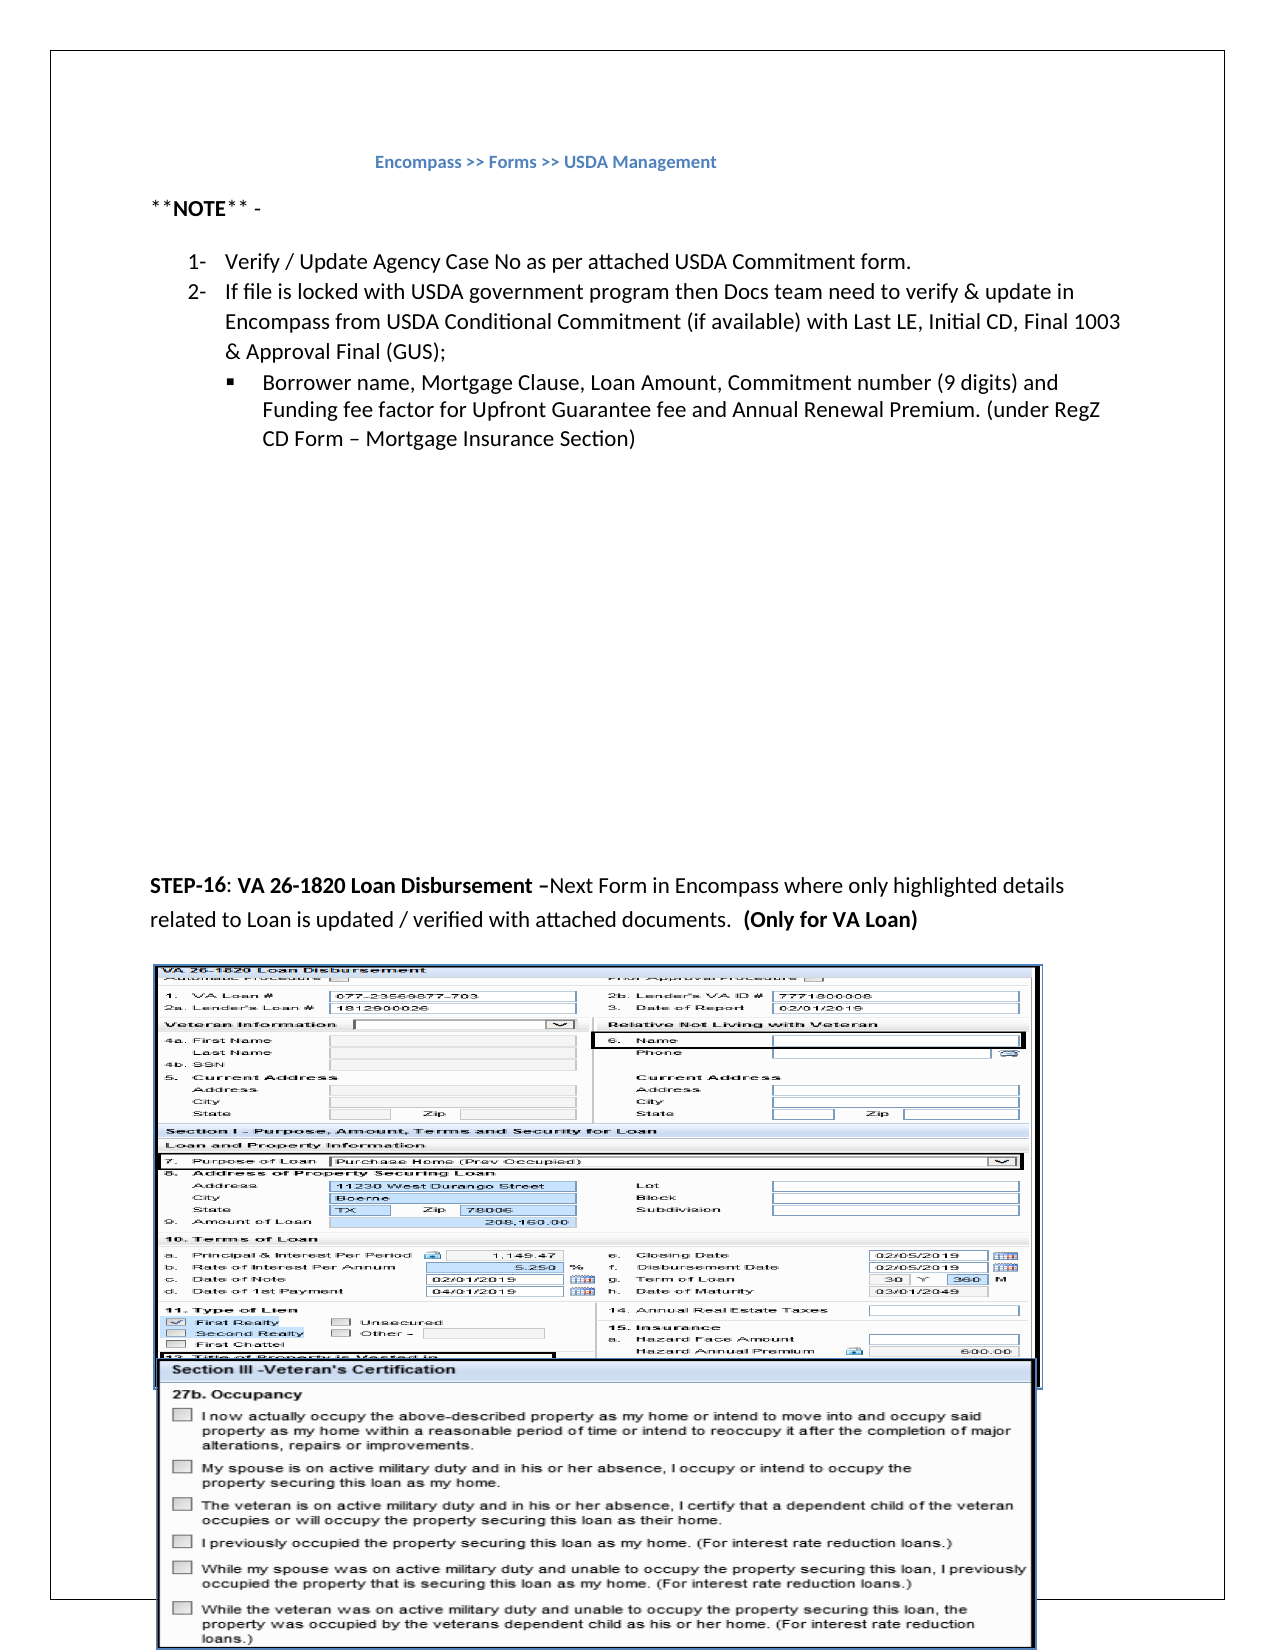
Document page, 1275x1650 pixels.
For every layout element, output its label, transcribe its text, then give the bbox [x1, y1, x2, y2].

text **NOTE** - [150, 194, 1125, 222]
list Borrower name, Mortgage Clause, Loan Amount, Commitment number (9 digits) and Funding fee factor for Upfront Guarantee fee and Annual Renewal Premium. (under RegZ CD Form – Mortgage Insurance Section) [225, 368, 1107, 452]
picture [155, 966, 1042, 1388]
text Encompass >> Forms >> USDA Management [300, 150, 1107, 173]
list Verify / Update Agency Case No as per attached USDA Commitment form. [187, 247, 1125, 275]
picture [157, 1359, 1035, 1648]
text STEP-16: VA 26-1820 Loan Disbursement –Next Form in Encompass where only highlighted details related to Loan is updated / verified with attached documents. (Only for VA Loan) [150, 870, 1125, 933]
list If file is locked with USDA government program then Docs team need to verify & update in Encompass from USDA Conditional Commitment (if available) with Last LE, Initial CD, Final 1003 & Approval Final (GUS); [187, 277, 1125, 365]
